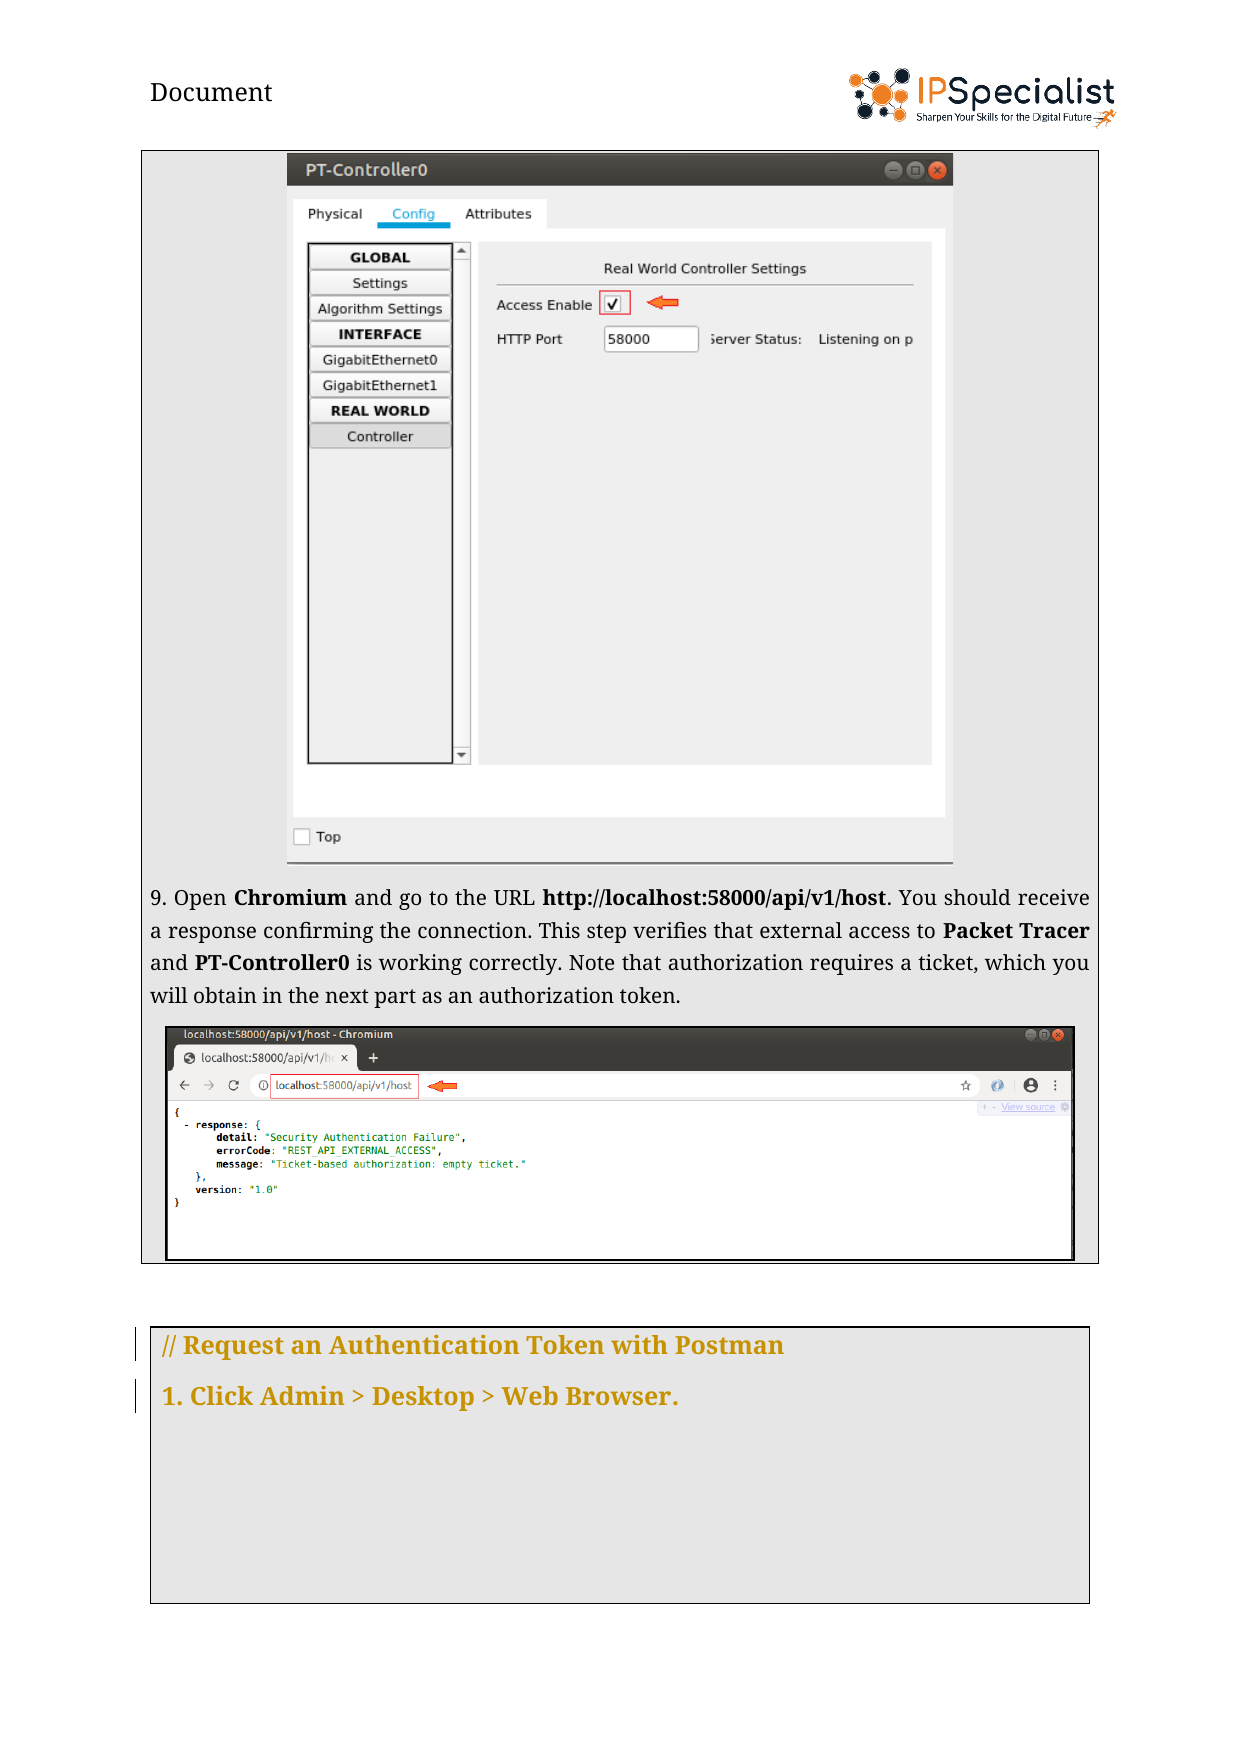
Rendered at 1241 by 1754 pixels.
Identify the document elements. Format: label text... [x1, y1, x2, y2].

text 9. Open Chromium and go to the URL http://localhost:58000/api/v1/host. You should receive a response confirming the connection. This step verifies that external access to Packet Tracer and PT-Controller0 is working correctly. Note that authorization requires a ticket, which you will obtain in the next part as an authorization token. [142, 880, 1098, 1009]
picture [287, 153, 954, 866]
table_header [151, 1328, 1089, 1603]
picture [167, 1028, 1073, 1259]
picture [843, 54, 1121, 136]
